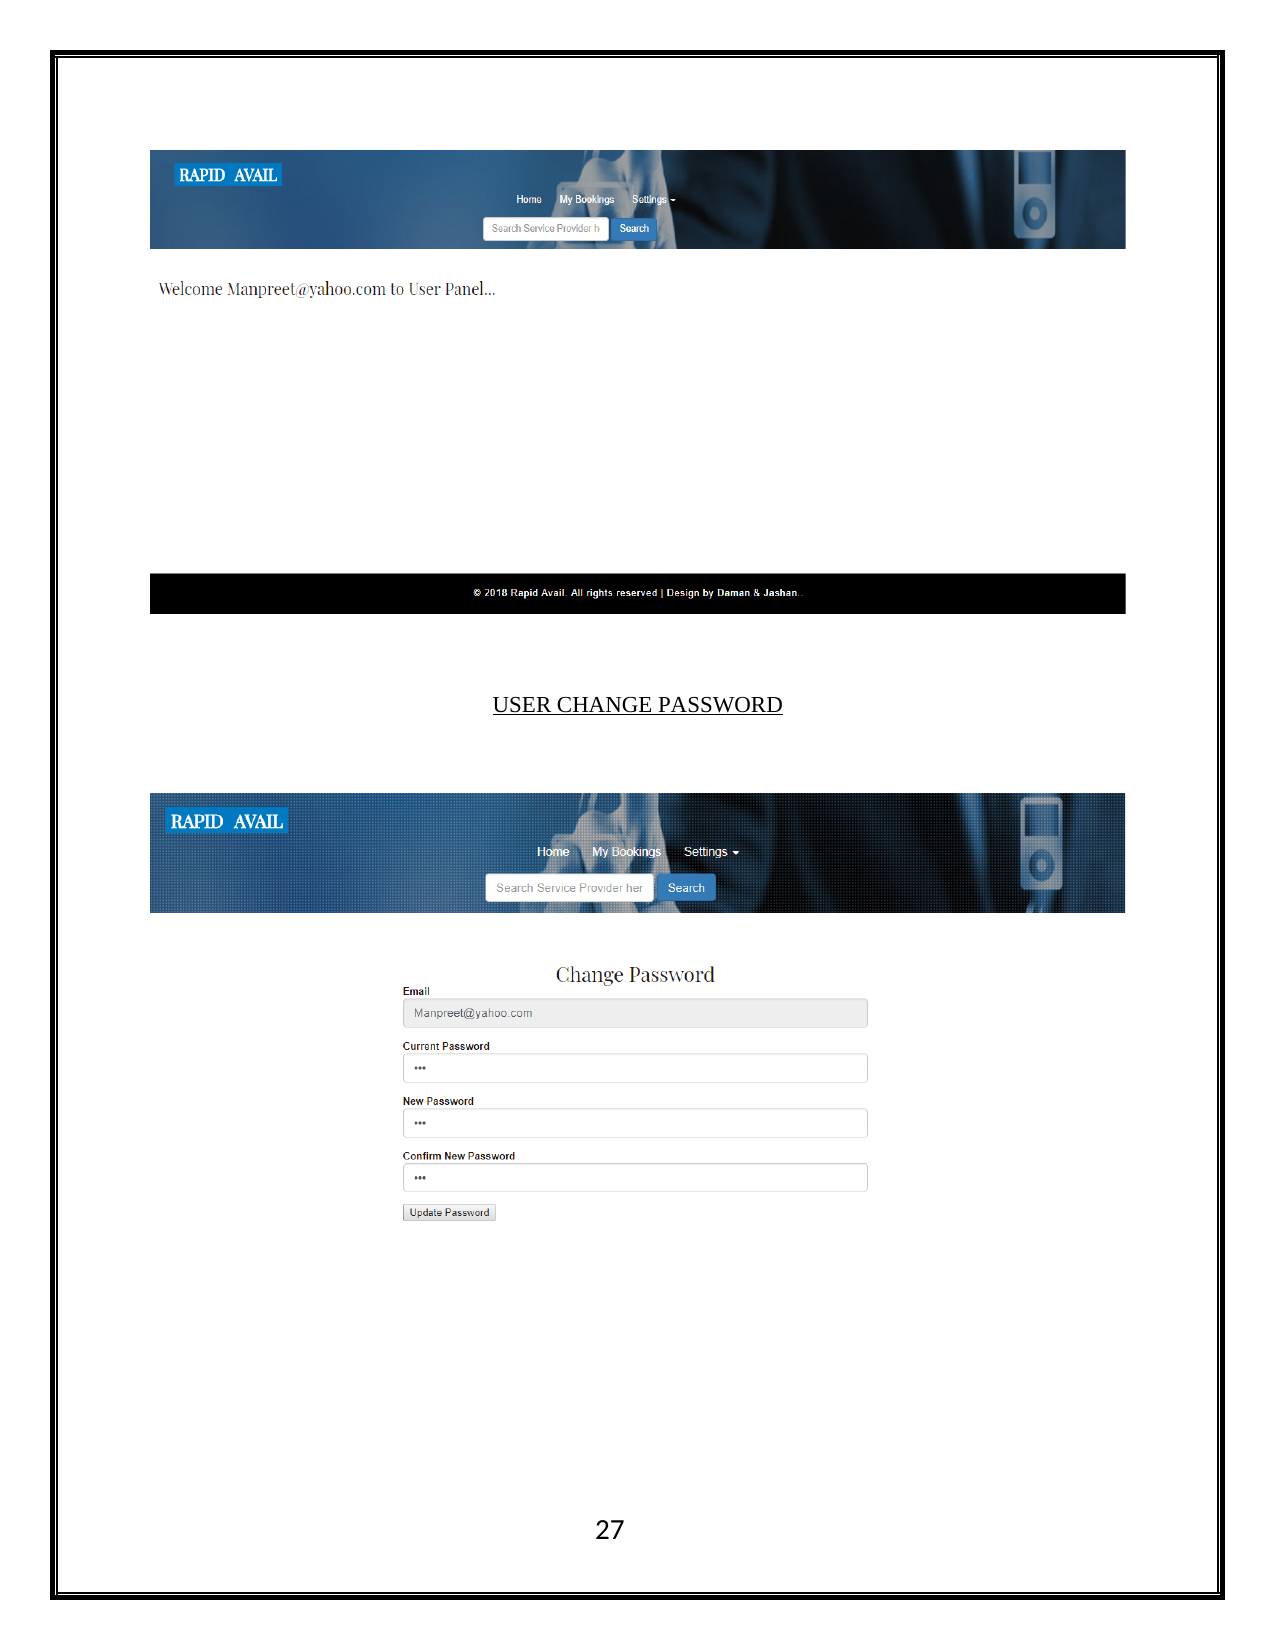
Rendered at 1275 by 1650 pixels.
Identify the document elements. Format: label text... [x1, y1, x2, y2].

picture [150, 793, 1125, 1237]
picture [150, 150, 1126, 615]
text USER CHANGE PASSWORD [150, 691, 1125, 717]
